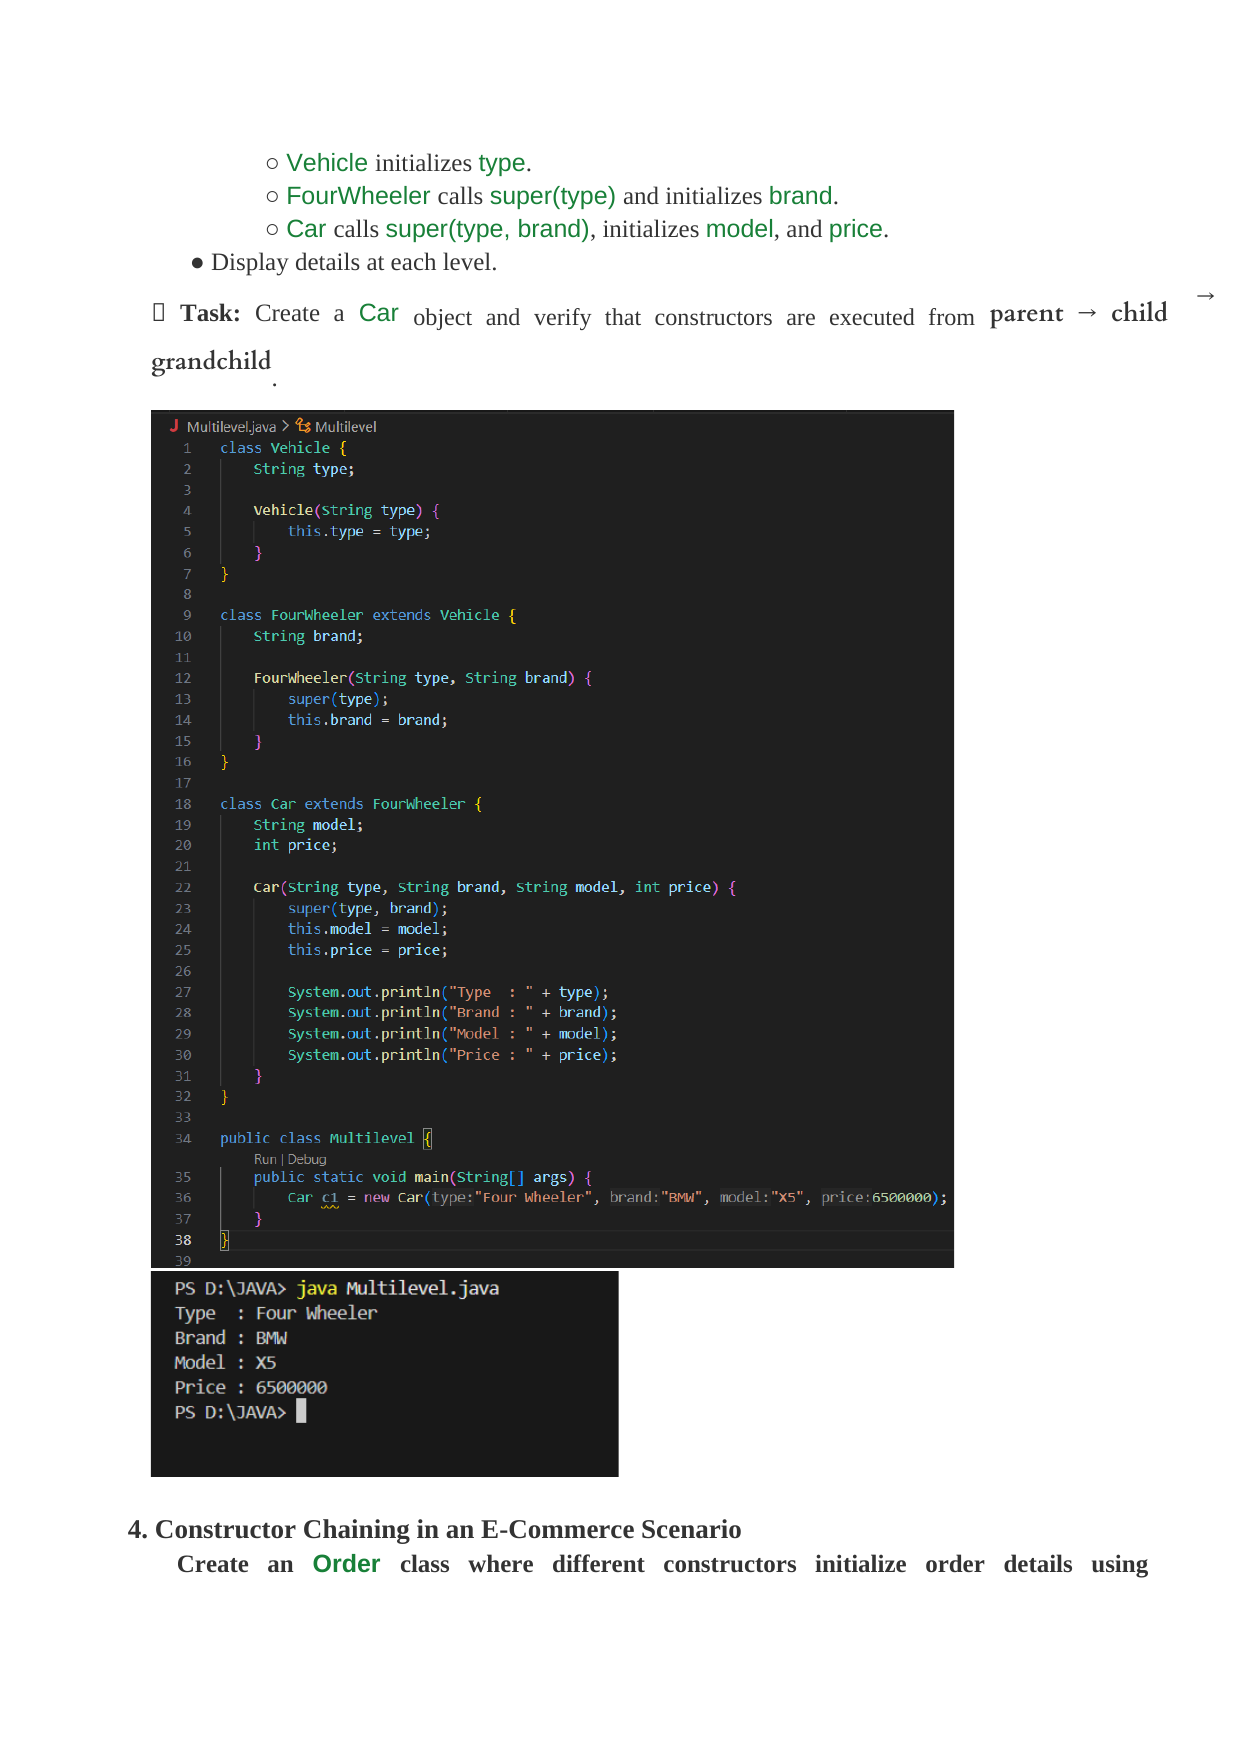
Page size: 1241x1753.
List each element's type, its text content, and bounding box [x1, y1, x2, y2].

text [151, 1549, 1149, 1578]
text ○ FourWheeler calls super(type) and initializes brand. [264, 181, 1237, 210]
picture [151, 410, 955, 1268]
text ✅ Task: Create a Car object and verify that constructors are executed from parent → child → grandchild. [151, 281, 1215, 402]
picture [150, 1271, 619, 1477]
text ● Display details at each level. [189, 247, 1237, 276]
text 4. Constructor Chaining in an E-Commerce Scenario [128, 1514, 1237, 1545]
text ○ Vehicle initializes type. [264, 148, 1237, 177]
text ○ Car calls super(type, brand), initializes model, and price. [264, 214, 1237, 243]
